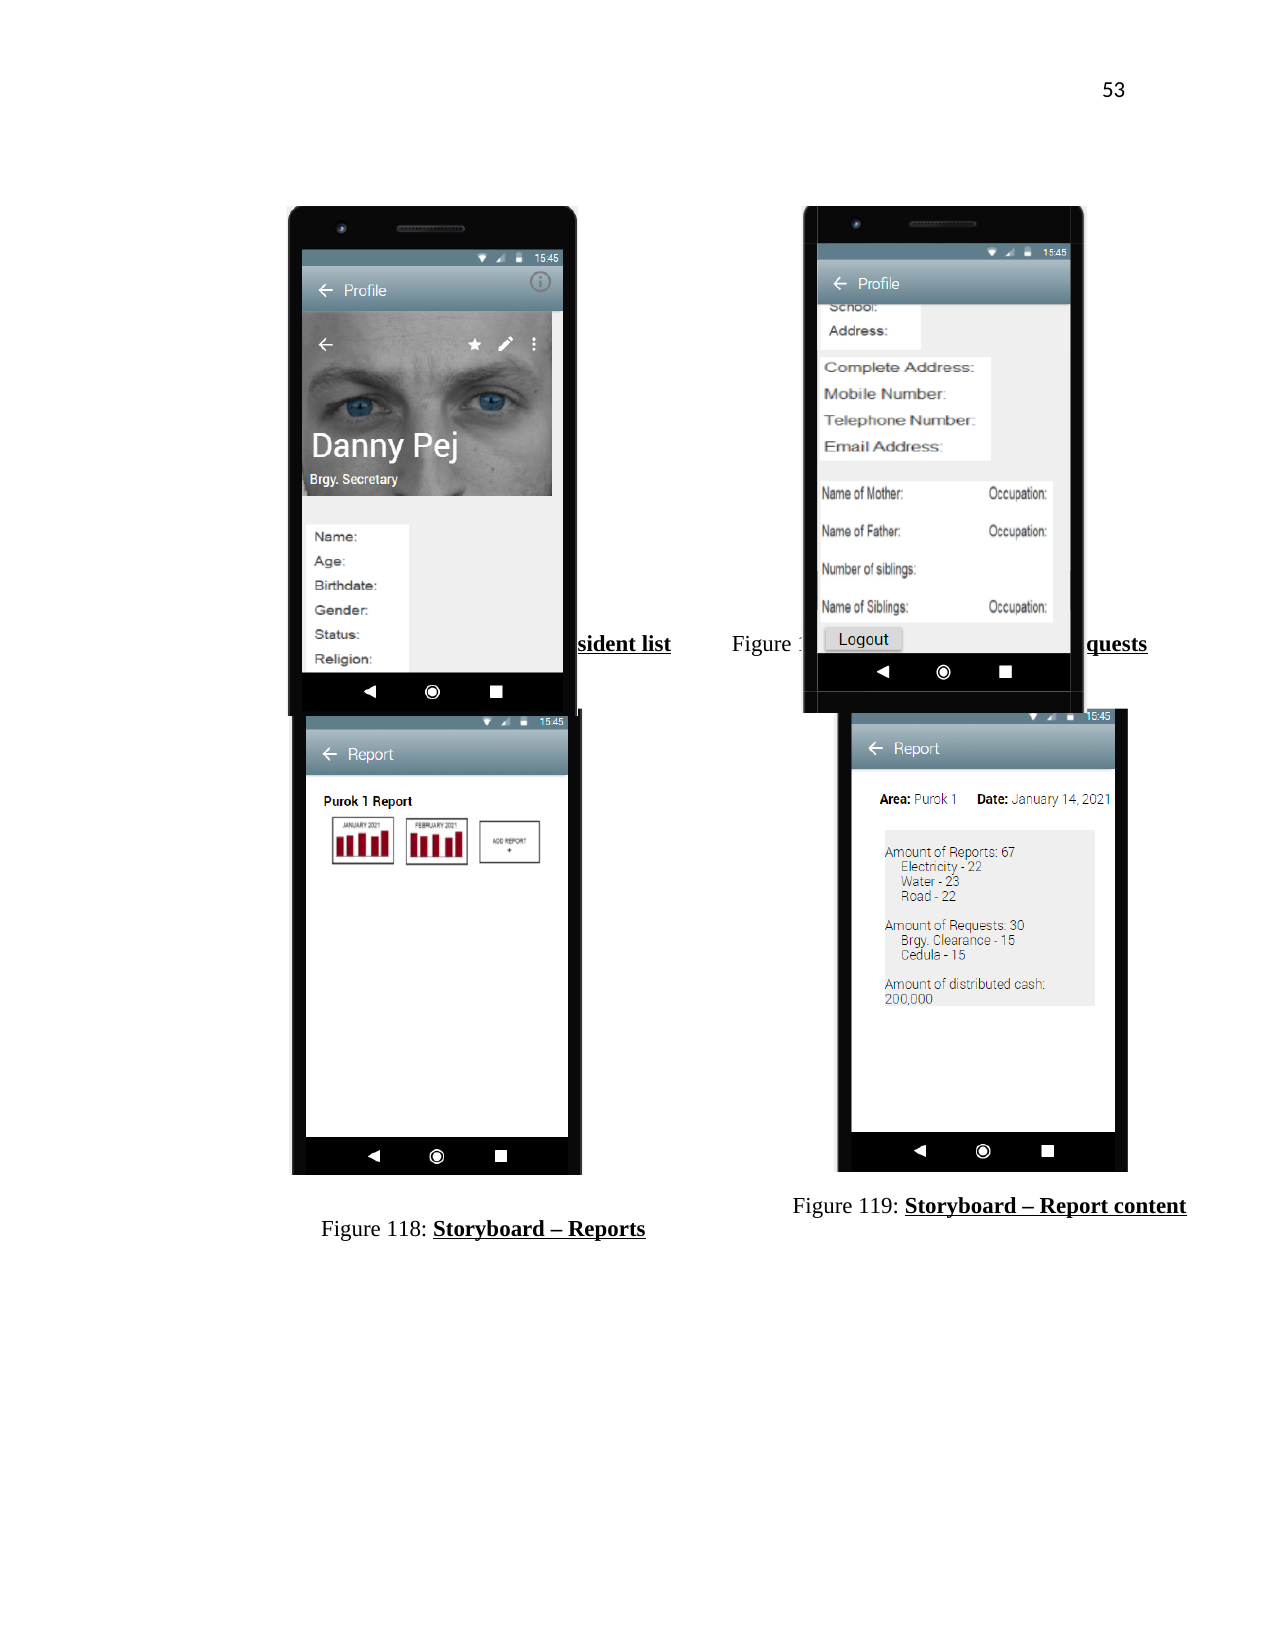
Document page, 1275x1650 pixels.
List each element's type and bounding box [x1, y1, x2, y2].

picture [286, 206, 584, 1175]
picture [801, 206, 1128, 1172]
